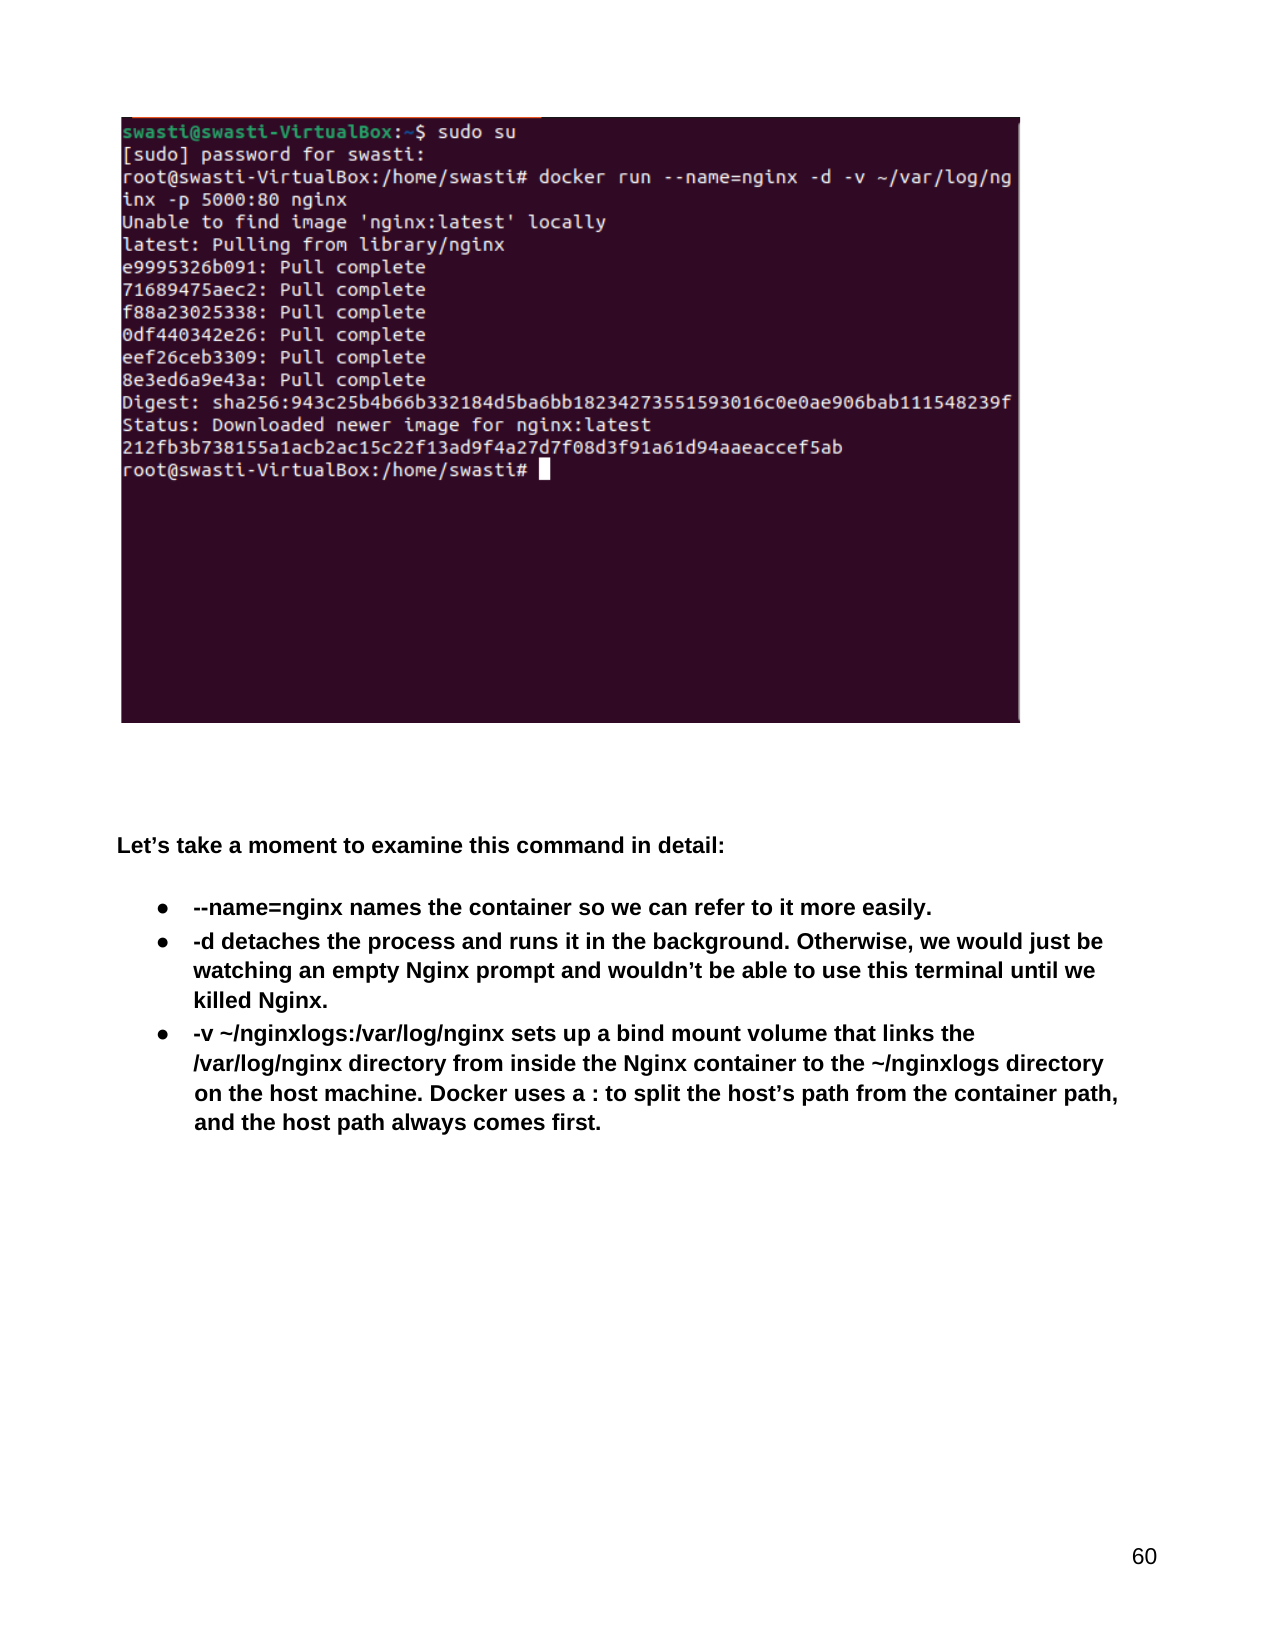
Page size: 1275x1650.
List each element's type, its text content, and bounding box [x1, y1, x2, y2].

list -d detaches the process and runs it in the background. Otherwise, we would just be watching an empty Nginx prompt and wouldn’t be able to use this terminal until we killed Nginx. [156, 928, 1141, 1013]
picture [121, 117, 1020, 723]
text Let’s take a moment to examine this command in detail: [117, 832, 1141, 858]
text /var/log/nginx directory from inside the Nginx container to the ~/nginxlogs directory on the host machine. Docker uses a : to split the host’s path from the container path, and the host path always comes first. [193, 1050, 1132, 1135]
list -v ~/nginxlogs:/var/log/nginx sets up a bind mount volume that links the [156, 1020, 1141, 1046]
list --name=nginx names the container so we can refer to it more easily. [156, 894, 1141, 920]
